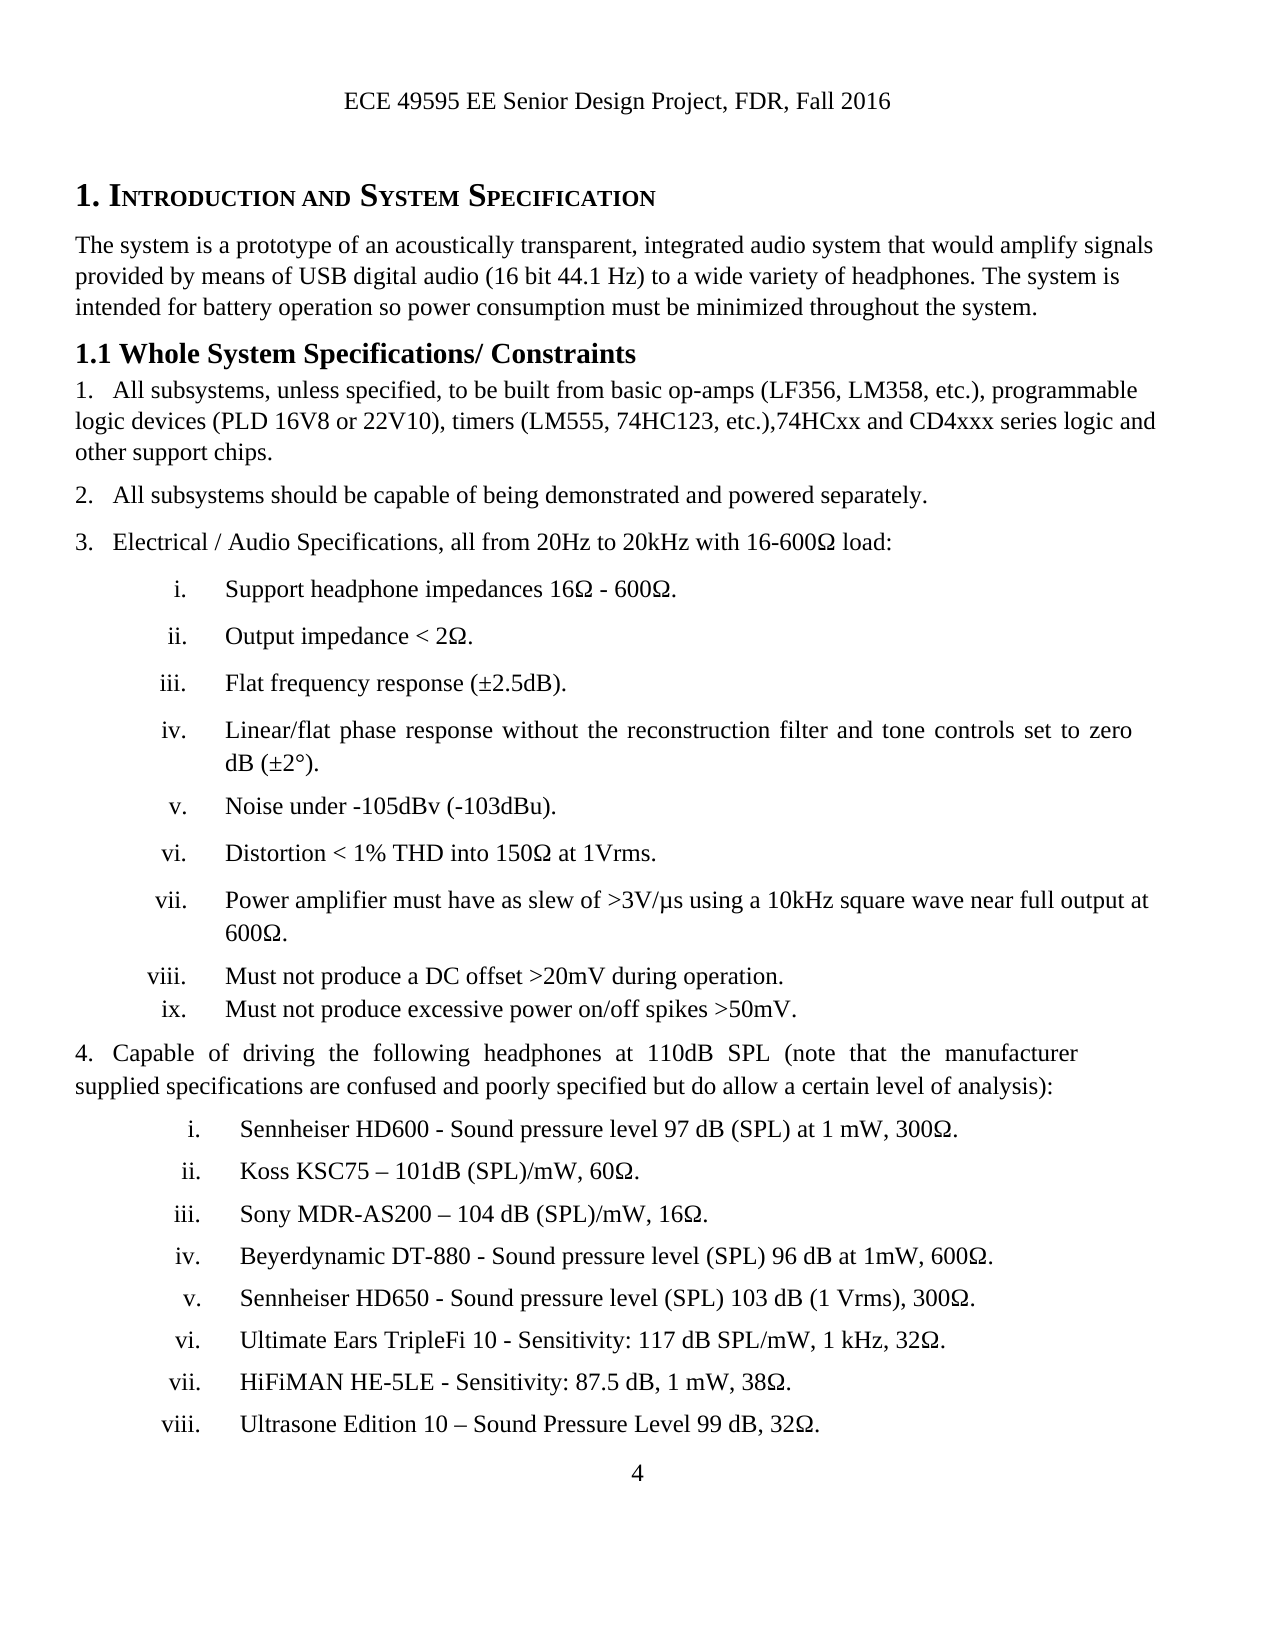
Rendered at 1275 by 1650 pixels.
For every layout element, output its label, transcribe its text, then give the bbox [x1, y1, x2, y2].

list Koss KSC75 – 101dB (SPL)/mW, 60Ω. [181, 1156, 1194, 1185]
list Sony MDR-AS200 – 104 dB (SPL)/mW, 16Ω. [173, 1199, 1194, 1227]
list HiFiMAN HE-5LE - Sensitivity: 87.5 dB, 1 mW, 38Ω. [169, 1367, 1194, 1396]
text The system is a prototype of an acoustically transparent, integrated audio system that would amplify signals provided by means of USB digital audio (16 bit 44.1 Hz) to a wide variety of headphones. The system is intended for battery operation so power consumption must be minimized throughout the system. [75, 230, 1154, 321]
list Capable of driving the following headphones at 110dB SPL (note that the manufacturer supplied specifications are confused and poorly specified but do allow a certain level of analysis): [75, 1038, 1079, 1100]
list Sennheiser HD600 - Sound pressure level 97 dB (SPL) at 1 mW, 300Ω. [187, 1114, 1194, 1143]
text ECE 49595 EE Senior Design Project, FDR, Fall 2016 [344, 86, 1194, 115]
list Must not produce excessive power on/off spikes >50mV. [161, 994, 1194, 1022]
list Linear/flat phase response without the reconstruction filter and tone controls set to zero dB (±2°). [161, 715, 1133, 777]
list Power amplifier must have as slew of >3V/µs using a 10kHz square wave near full output at 600Ω. [155, 885, 1150, 947]
list Ultrasone Edition 10 – Sound Pressure Level 99 dB, 32Ω. [161, 1409, 1194, 1438]
list Flat frequency response (±2.5dB). [159, 668, 1194, 697]
list Output impedance < 2Ω. [167, 621, 1194, 650]
list Noise under -105dBv (-103dBu). [169, 791, 1194, 820]
list All subsystems should be capable of being demonstrated and powered separately. [75, 481, 1194, 509]
list Sennheiser HD650 - Sound pressure level (SPL) 103 dB (1 Vrms), 300Ω. [183, 1283, 1194, 1312]
text 4 [631, 1458, 1194, 1487]
text 1.1 Whole System Specifications/ Constraints [75, 337, 1194, 370]
text 1. INTRODUCTION AND SYSTEM SPECIFICATION [75, 175, 1194, 214]
list Distortion < 1% THD into 150Ω at 1Vrms. [161, 838, 1194, 867]
list Electrical / Audio Specifications, all from 20Hz to 20kHz with 16-600Ω load: [75, 527, 1194, 556]
list Ultimate Ears TripleFi 10 - Sensitivity: 117 dB SPL/mW, 1 kHz, 32Ω. [175, 1325, 1194, 1354]
list All subsystems, unless specified, to be built from basic op-amps (LF356, LM358, etc.), programmable logic devices (PLD 16V8 or 22V10), timers (LM555, 74HC123, etc.),74HCxx and CD4xxx series logic and other support chips. [75, 375, 1194, 466]
list Support headphone impedances 16Ω - 600Ω. [173, 574, 1194, 603]
list Beyerdynamic DT-880 - Sound pressure level (SPL) 96 dB at 1mW, 600Ω. [175, 1241, 1194, 1269]
list Must not produce a DC offset >20mV during operation. [147, 961, 1194, 990]
